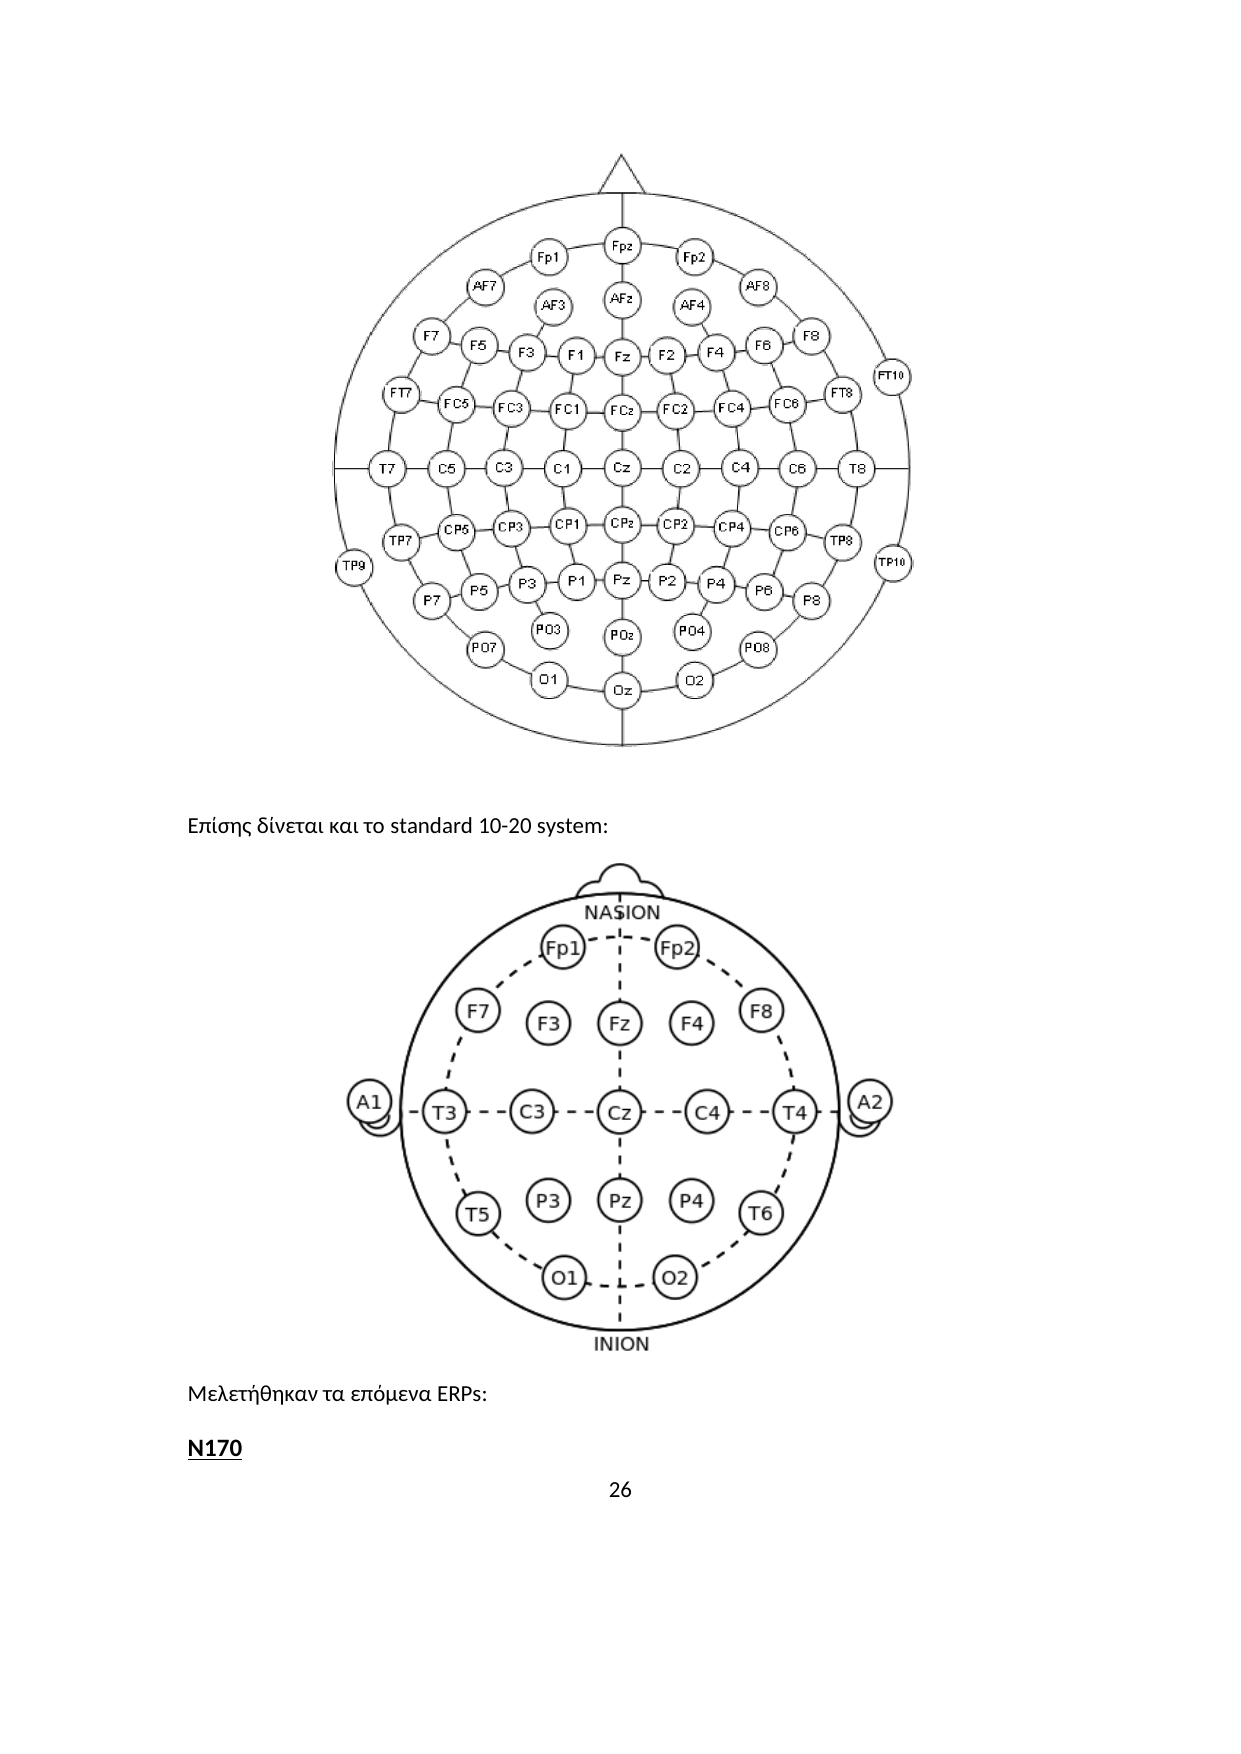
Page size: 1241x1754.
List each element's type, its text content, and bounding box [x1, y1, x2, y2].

picture [281, 150, 959, 786]
text Ν170 [187, 1432, 1053, 1463]
text Επίσης δίνεται και το standard 10-20 system: [187, 811, 1053, 839]
picture [344, 863, 896, 1355]
text Μελετήθηκαν τα επόμενα ERPs: [187, 1379, 1053, 1407]
